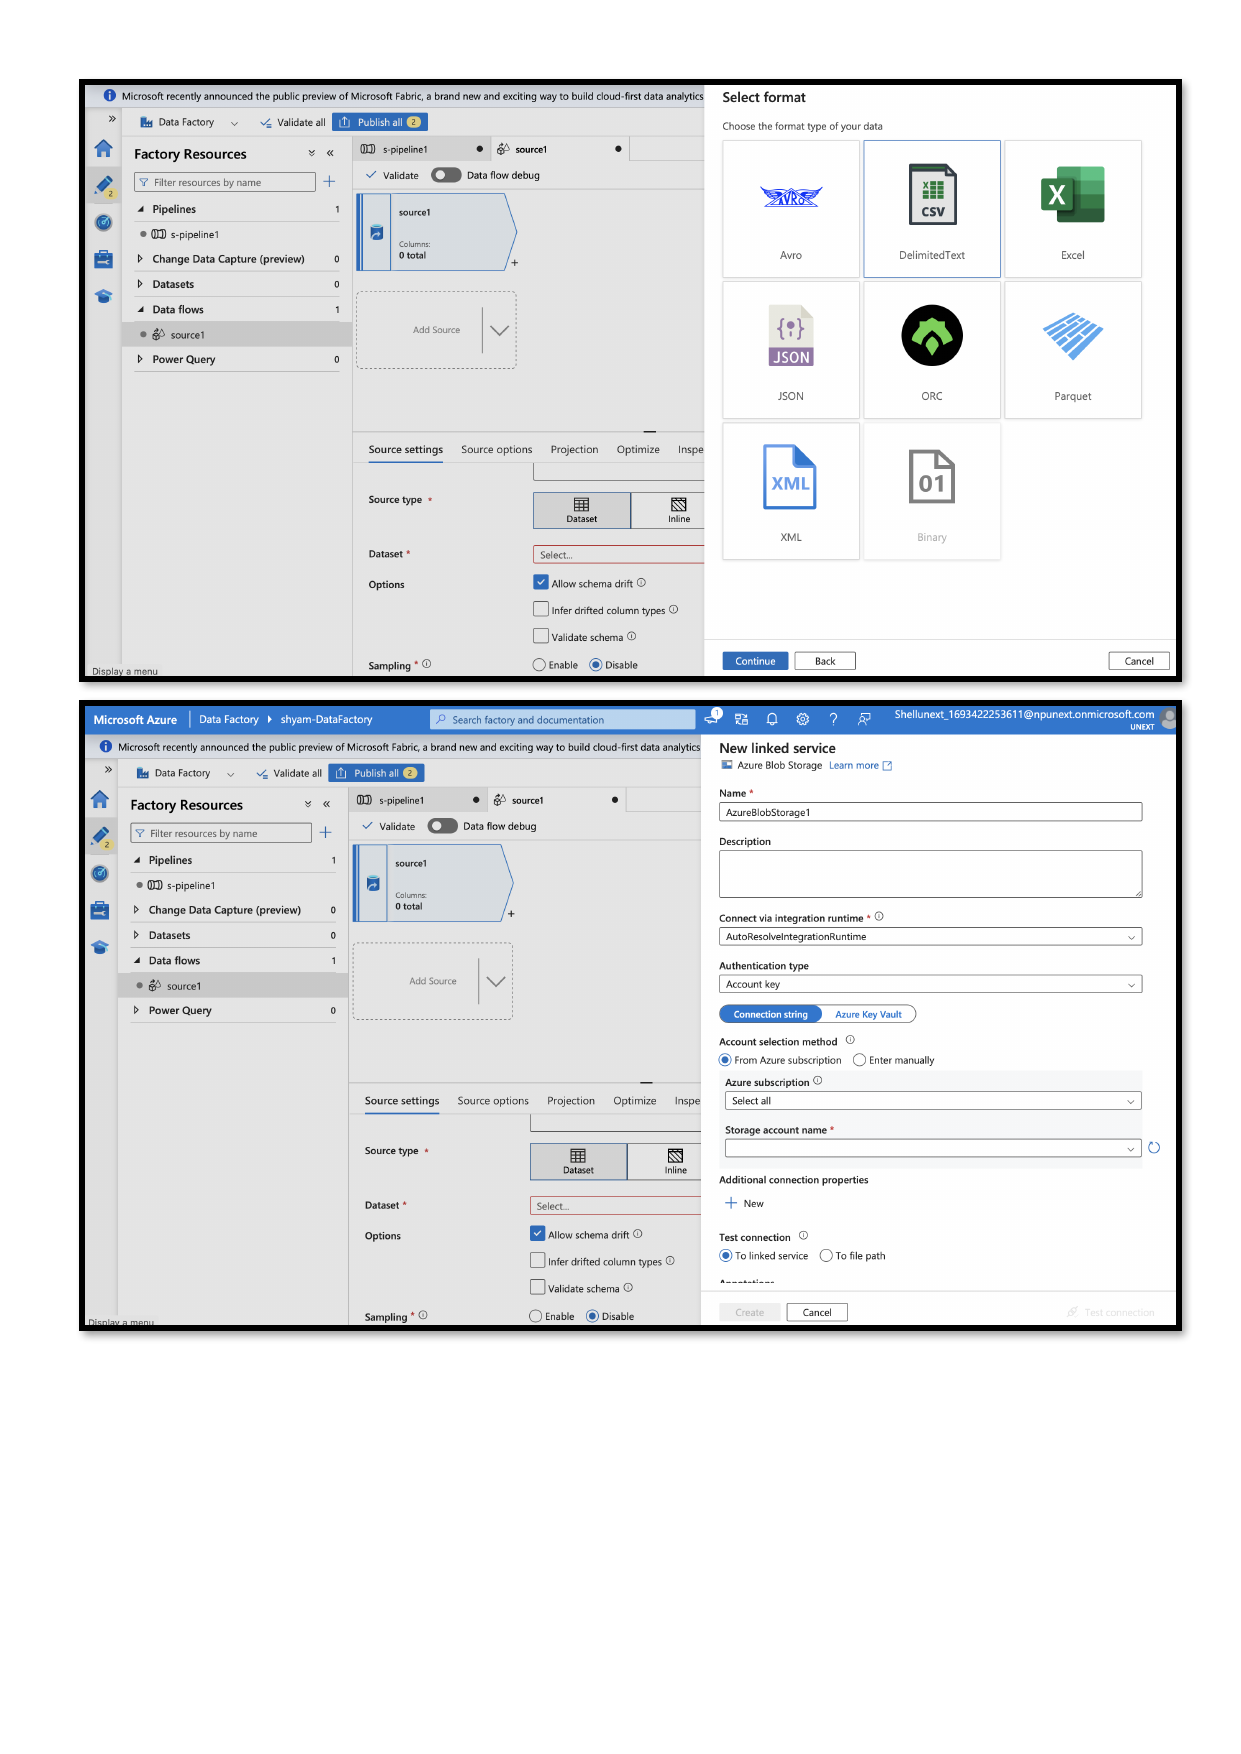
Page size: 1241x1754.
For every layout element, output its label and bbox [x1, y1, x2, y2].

picture [85, 85, 1176, 676]
picture [85, 706, 1176, 1325]
